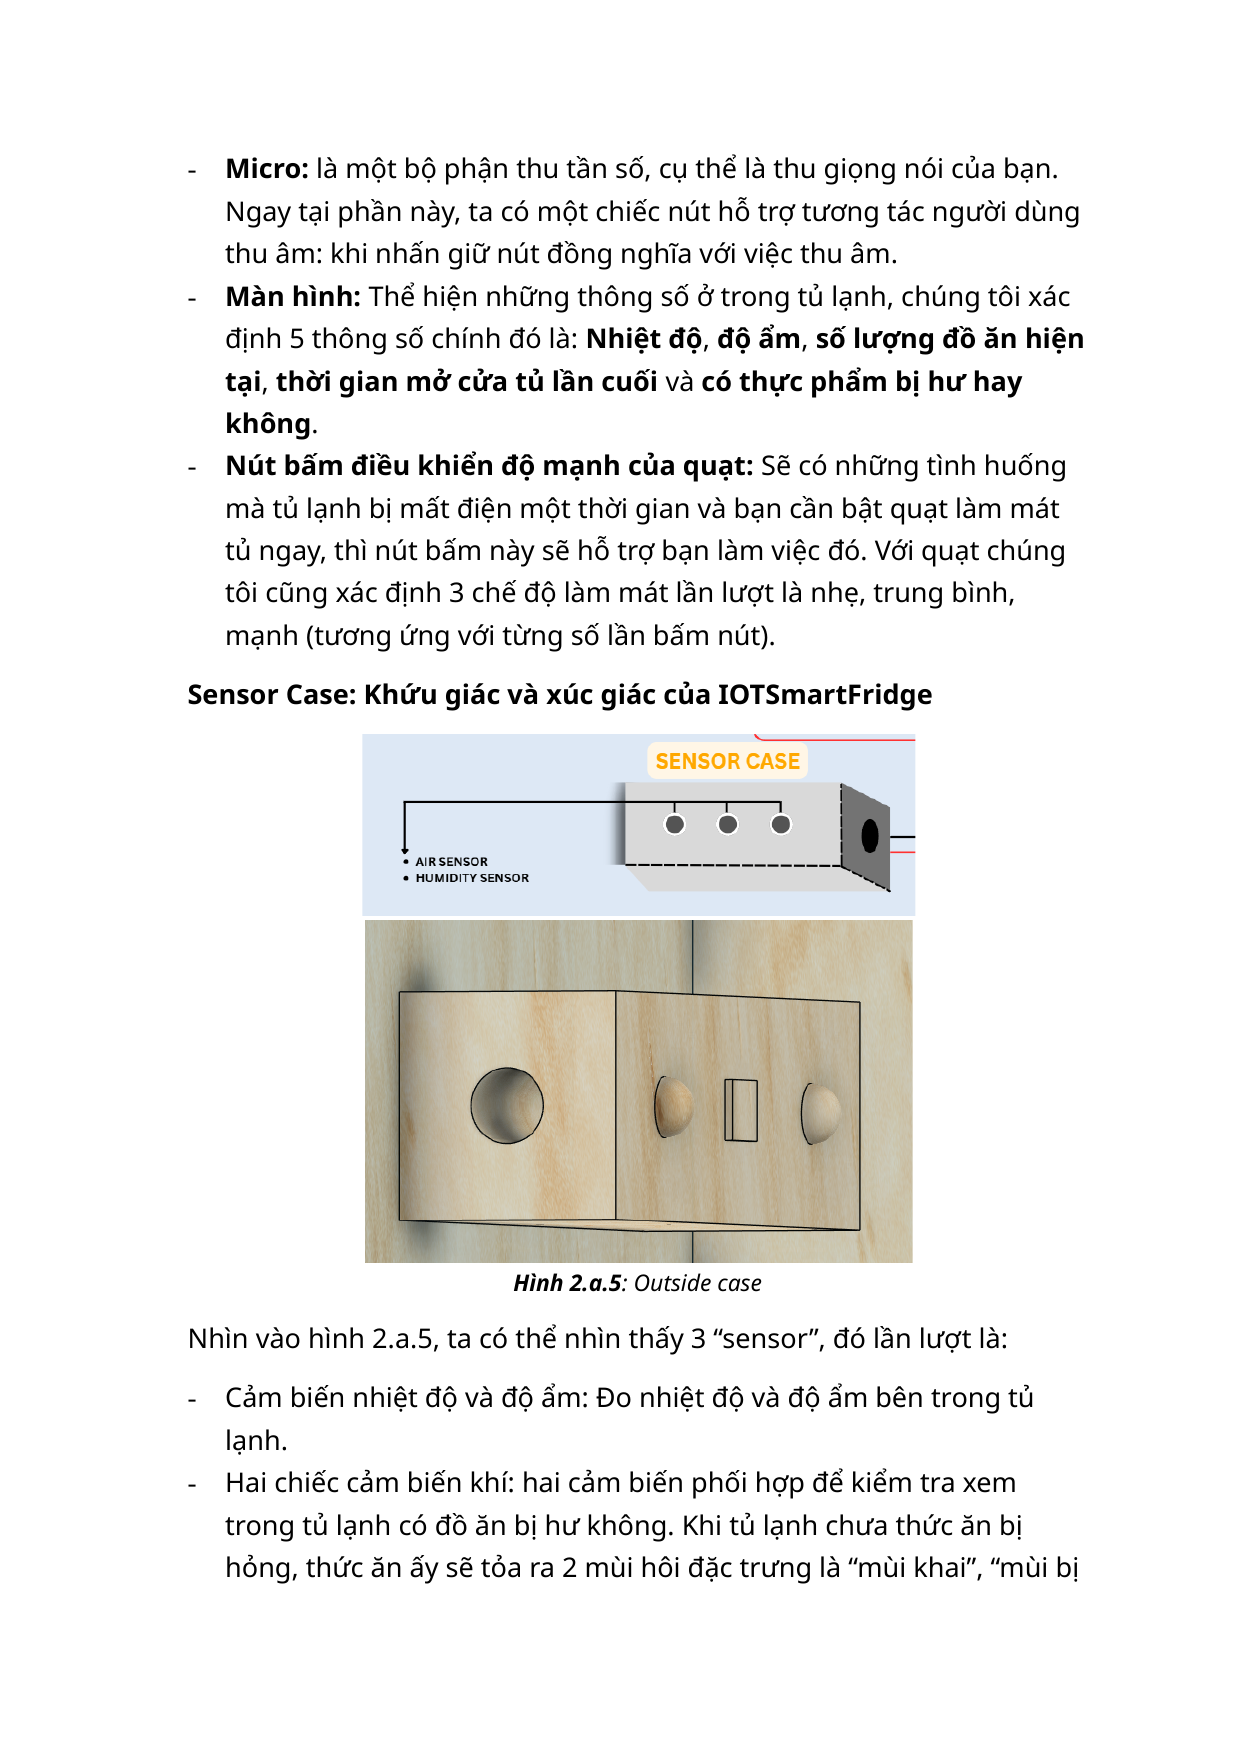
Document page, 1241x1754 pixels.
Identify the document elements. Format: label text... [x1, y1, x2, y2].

picture [362, 734, 916, 916]
text Nhìn vào hình 2.a.5, ta có thể nhìn thấy 3 “sensor”, đó lần lượt là: [150, 1320, 1090, 1357]
picture [365, 920, 913, 1263]
list Micro: là một bộ phận thu tần số, cụ thể là thu giọng nói của bạn. Ngay tại phần này, ta có một chiếc nút hỗ trợ tương tác người dùng thu âm: khi nhấn giữ nút đồng nghĩa với việc thu âm. [187, 150, 1090, 272]
text Sensor Case: Khứu giác và xúc giác của IOTSmartFridge [150, 675, 1090, 712]
list Nút bấm điều khiển độ mạnh của quạt: Sẽ có những tình huống mà tủ lạnh bị mất điện một thời gian và bạn cần bật quạt làm mát tủ ngay, thì nút bấm này sẽ hỗ trợ bạn làm việc đó. Với quạt chúng tôi cũng xác định 3 chế độ làm mát lần lượt là nhẹ, trung bình, mạnh (tương ứng với từng số lần bấm nút). [187, 447, 1090, 653]
list Màn hình: Thể hiện những thông số ở trong tủ lạnh, chúng tôi xác định 5 thông số chính đó là: Nhiệt độ, độ ẩm, số lượng đồ ăn hiện tại, thời gian mở cửa tủ lần cuối và có thực phẩm bị hư hay không. [187, 277, 1090, 441]
text Hình 2.a.5: Outside case [150, 1267, 1090, 1298]
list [187, 1464, 1090, 1585]
list Cảm biến nhiệt độ và độ ẩm: Đo nhiệt độ và độ ẩm bên trong tủ lạnh. [187, 1379, 1090, 1458]
